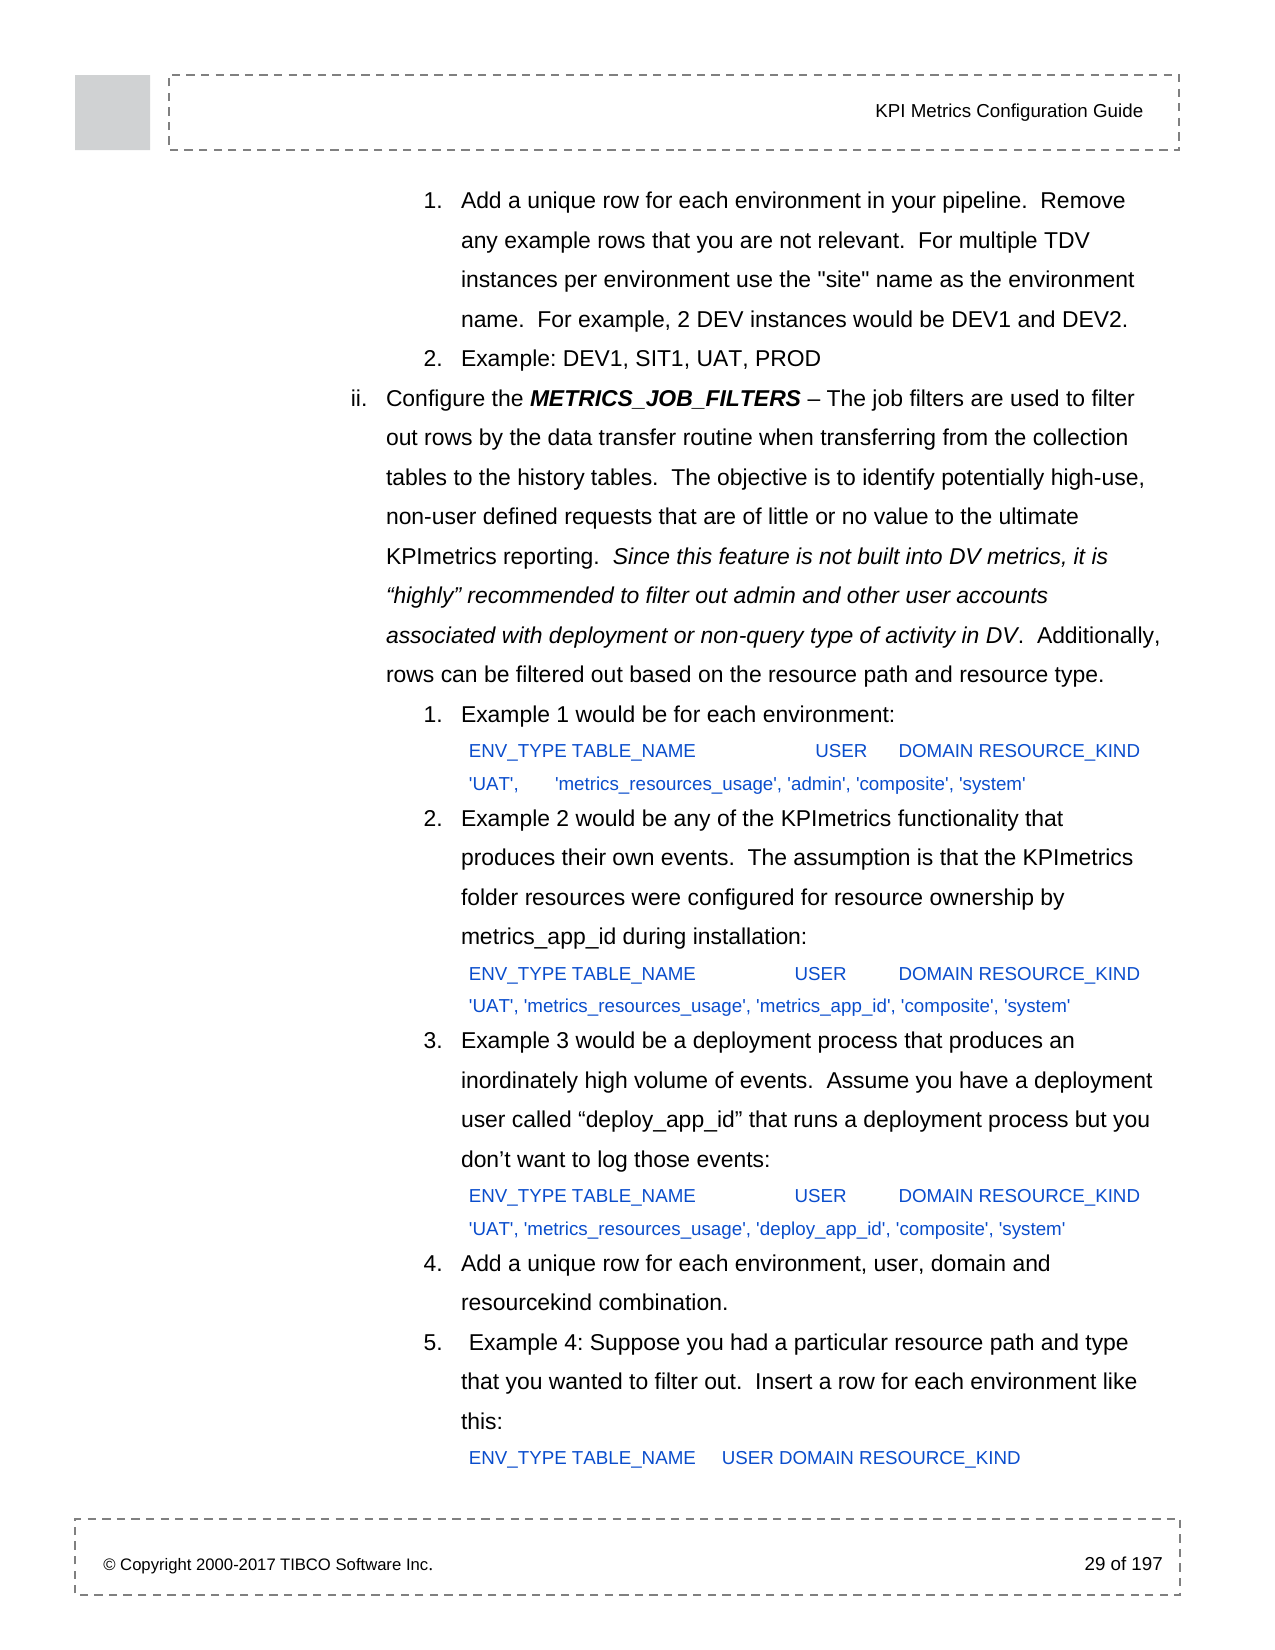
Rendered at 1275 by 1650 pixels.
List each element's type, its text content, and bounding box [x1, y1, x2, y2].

list Add a unique row for each environment in your pipeline. Remove any example rows that you are not relevant. For multiple TDV instances per environment use the "site" name as the environment name. For example, 2 DEV instances would be DEV1 and DEV2. [423, 187, 1162, 332]
list ENV_TYPE TABLE_NAME USER DOMAIN RESOURCE_KIND [469, 963, 1162, 984]
list 'UAT', 'metrics_resources_usage', 'admin', 'composite', 'system' [469, 772, 1162, 794]
list Configure the METRICS_JOB_FILTERS – The job filters are used to filter out rows by the data transfer routine when transferring from the collection tables to the history tables. The objective is to identify potentially high-use, non-user defined requests that are of little or no value to the ultimate KPImetrics reporting. Since this feature is not built into DV metrics, it is “highly” recommended to filter out admin and other user accounts associated with deployment or non-query type of activity in DV. Additionally, rows can be filtered out based on the resource path and resource type. [367, 385, 1162, 688]
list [469, 1447, 1162, 1469]
list ENV_TYPE TABLE_NAME USER DOMAIN RESOURCE_KIND [469, 1185, 1162, 1207]
list 'UAT', 'metrics_resources_usage', 'deploy_app_id', 'composite', 'system' [469, 1217, 1162, 1239]
list Example 3 would be a deployment process that produces an inordinately high volume of events. Assume you have a deployment user called “deploy_app_id” that runs a deployment process but you don’t want to log those events: [423, 1027, 1162, 1172]
list 'UAT', 'metrics_resources_usage', 'metrics_app_id', 'composite', 'system' [469, 995, 1162, 1017]
list ENV_TYPE TABLE_NAME USER DOMAIN RESOURCE_KIND [469, 740, 1162, 762]
list Example 1 would be for each environment: [423, 701, 1162, 727]
list Example 2 would be any of the KPImetrics functionality that produces their own events. The assumption is that the KPImetrics folder resources were configured for resource ownership by metrics_app_id during installation: [423, 805, 1162, 949]
list Example 4: Suppose you had a particular resource path and type that you wanted to filter out. Insert a row for each environment like this: [423, 1329, 1162, 1434]
list Example: DEV1, SIT1, UAT, PROD [423, 345, 1162, 372]
list Add a unique row for each environment, user, domain and resourcekind combination. [423, 1250, 1162, 1316]
